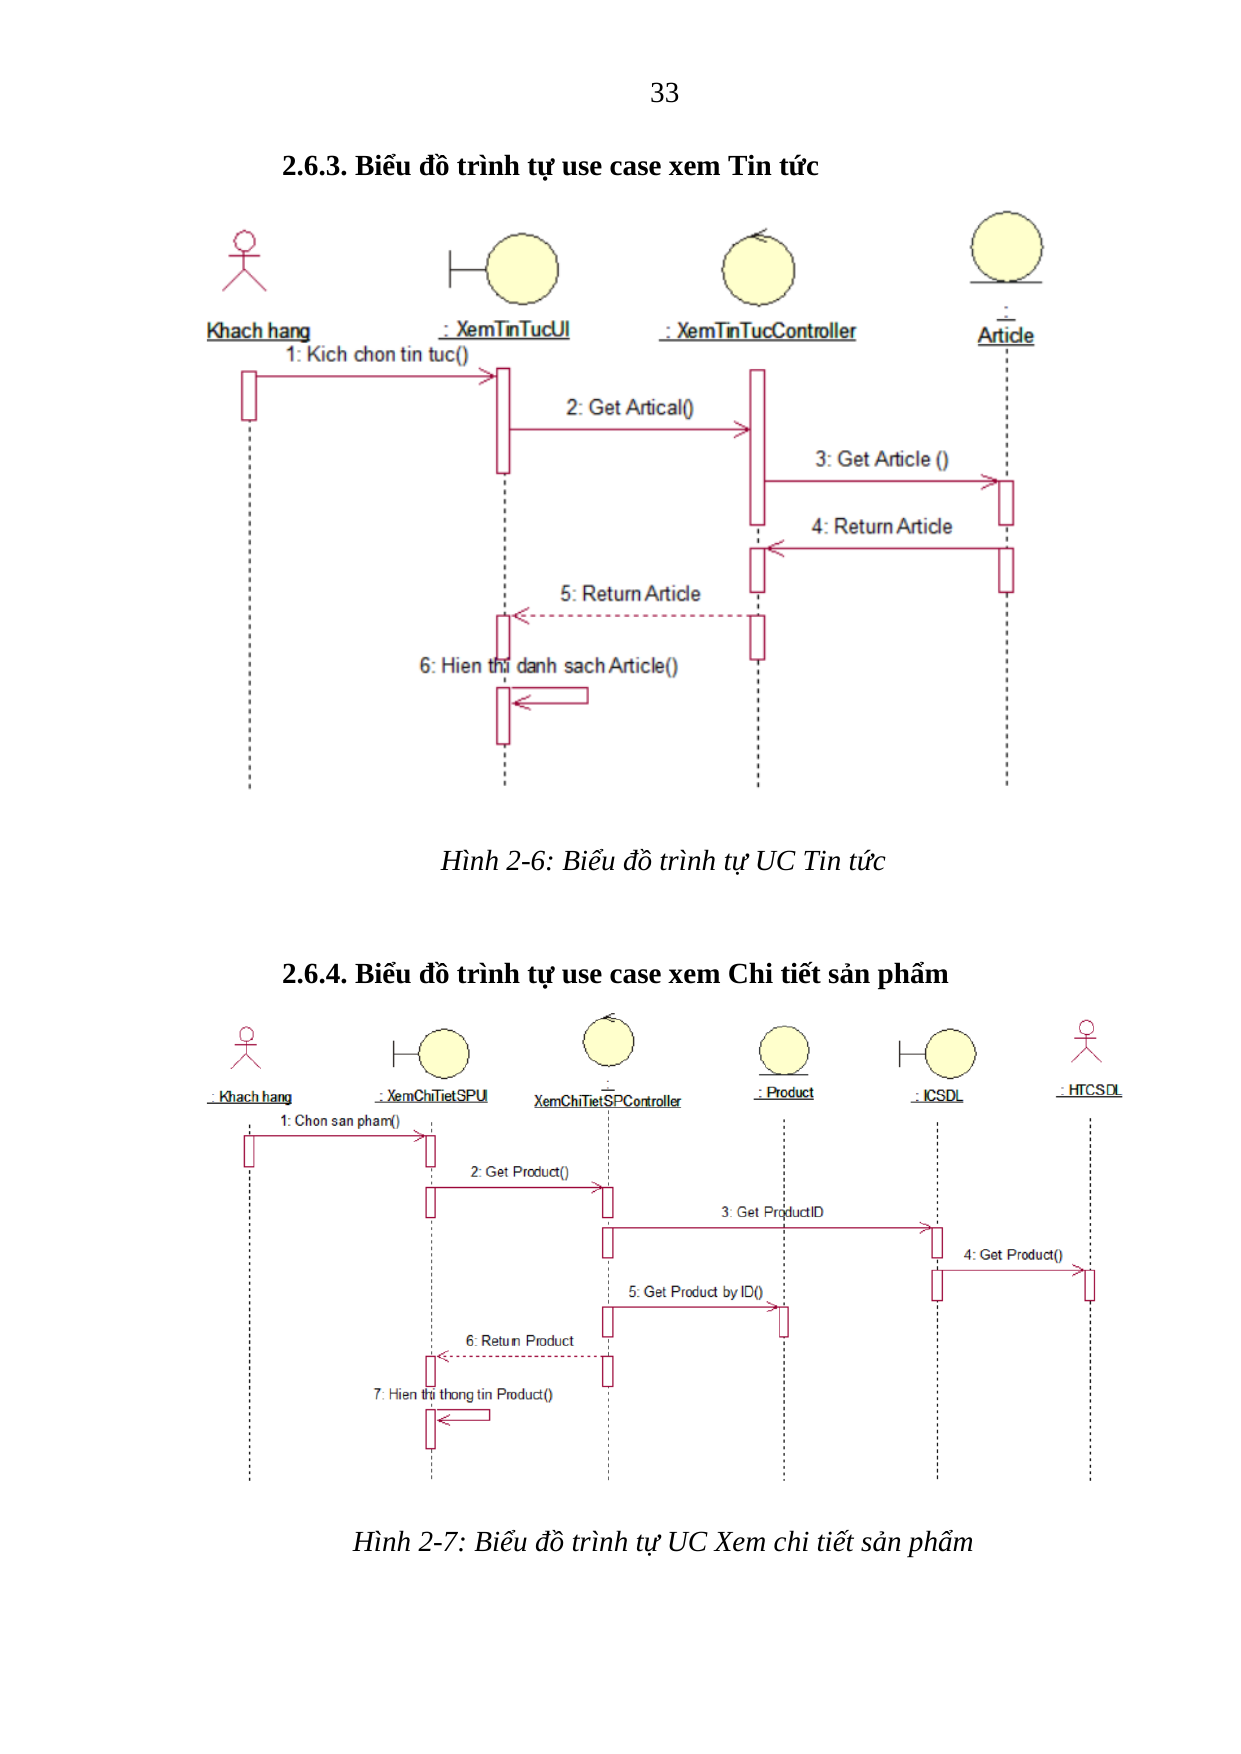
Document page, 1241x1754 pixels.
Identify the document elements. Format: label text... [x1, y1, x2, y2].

picture [206, 204, 1057, 821]
picture [206, 1013, 1148, 1501]
subtitle 2.6.3. Biểu đồ trình tự use case xem Tin tức [207, 148, 1122, 181]
subtitle Hình 2-6: Biểu đồ trình tự UC Tin tức [207, 843, 1122, 877]
subtitle Hình 2-7: Biểu đồ trình tự UC Xem chi tiết sản phẩm [207, 1524, 1122, 1557]
subtitle 2.6.4. Biểu đồ trình tự use case xem Chi tiết sản phẩm [207, 957, 1122, 990]
